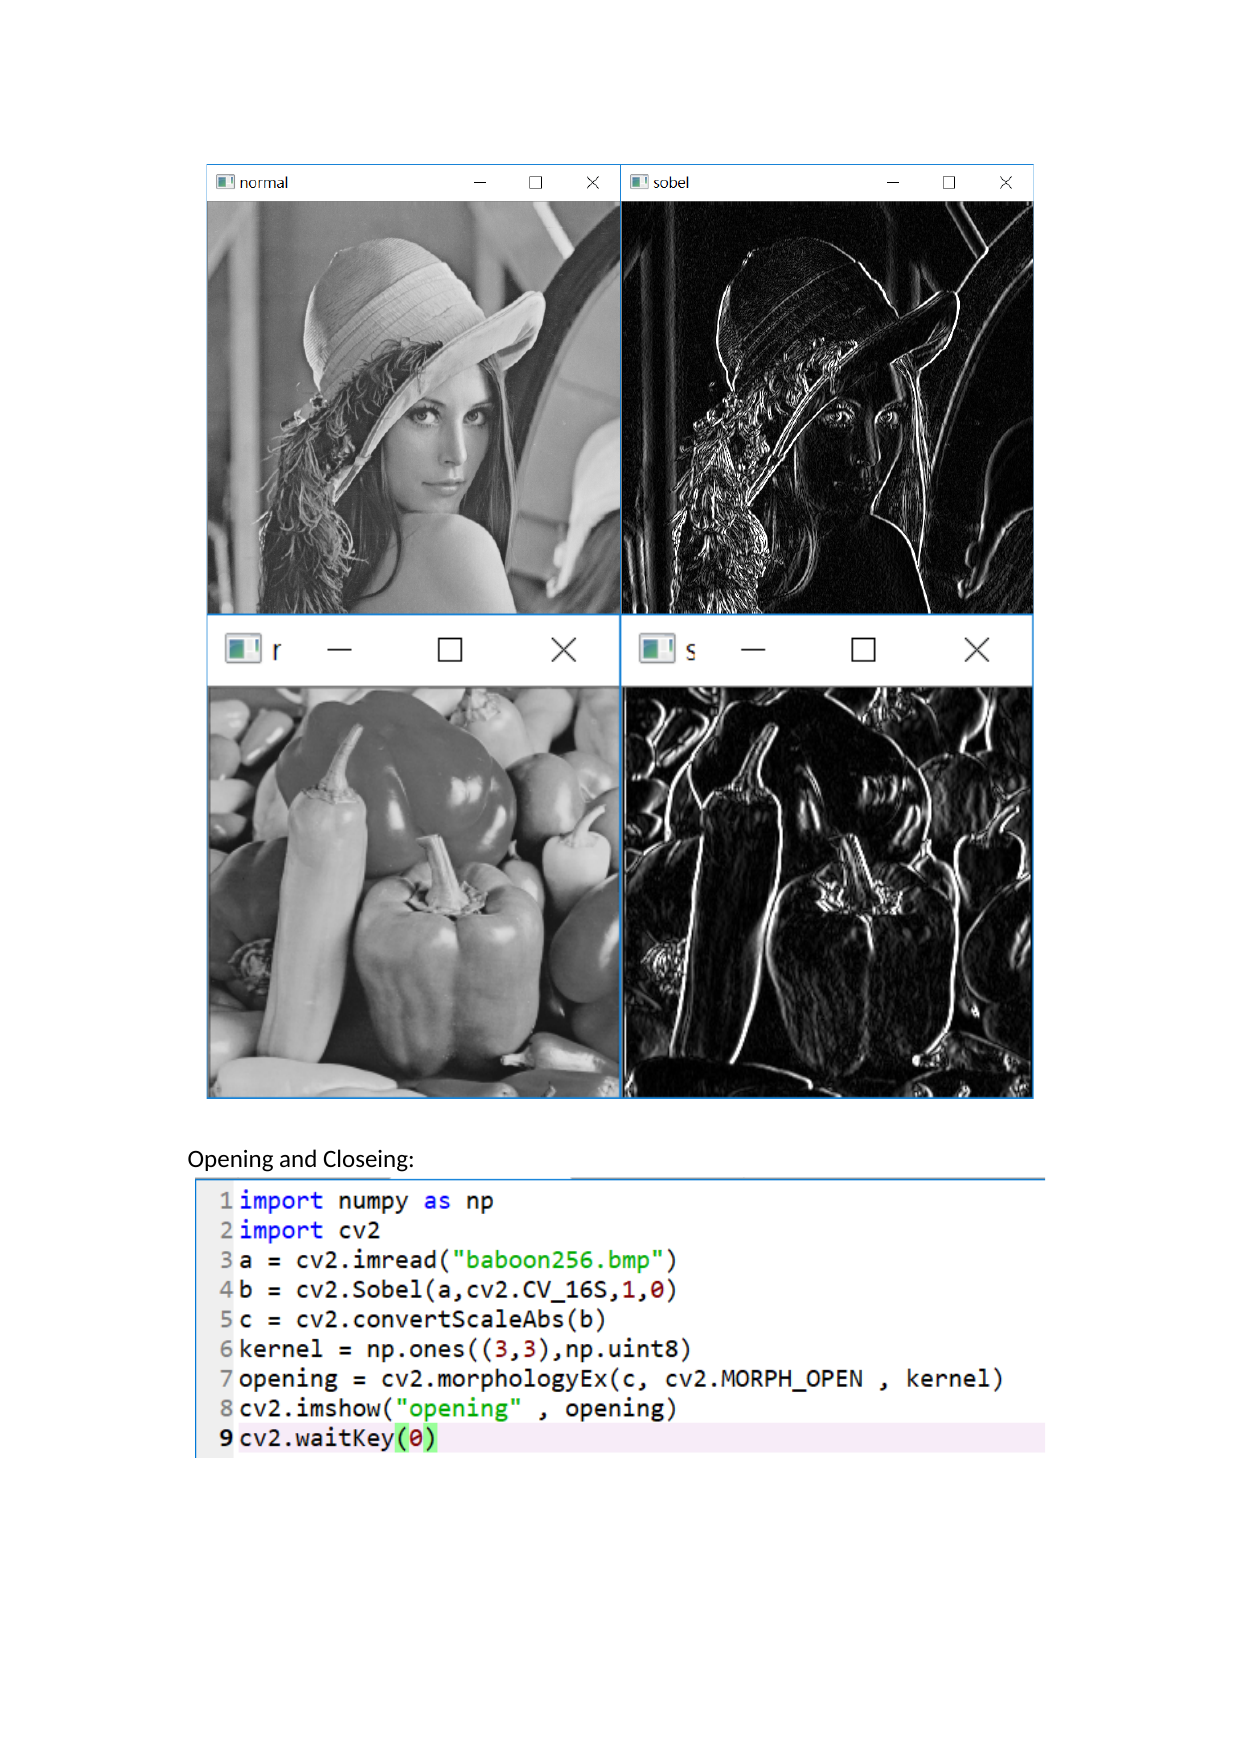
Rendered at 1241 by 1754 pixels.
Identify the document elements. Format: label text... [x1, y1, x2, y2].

picture [195, 1177, 1045, 1458]
text Opening and Closeing: [187, 1139, 1053, 1177]
picture [206, 164, 1034, 1099]
